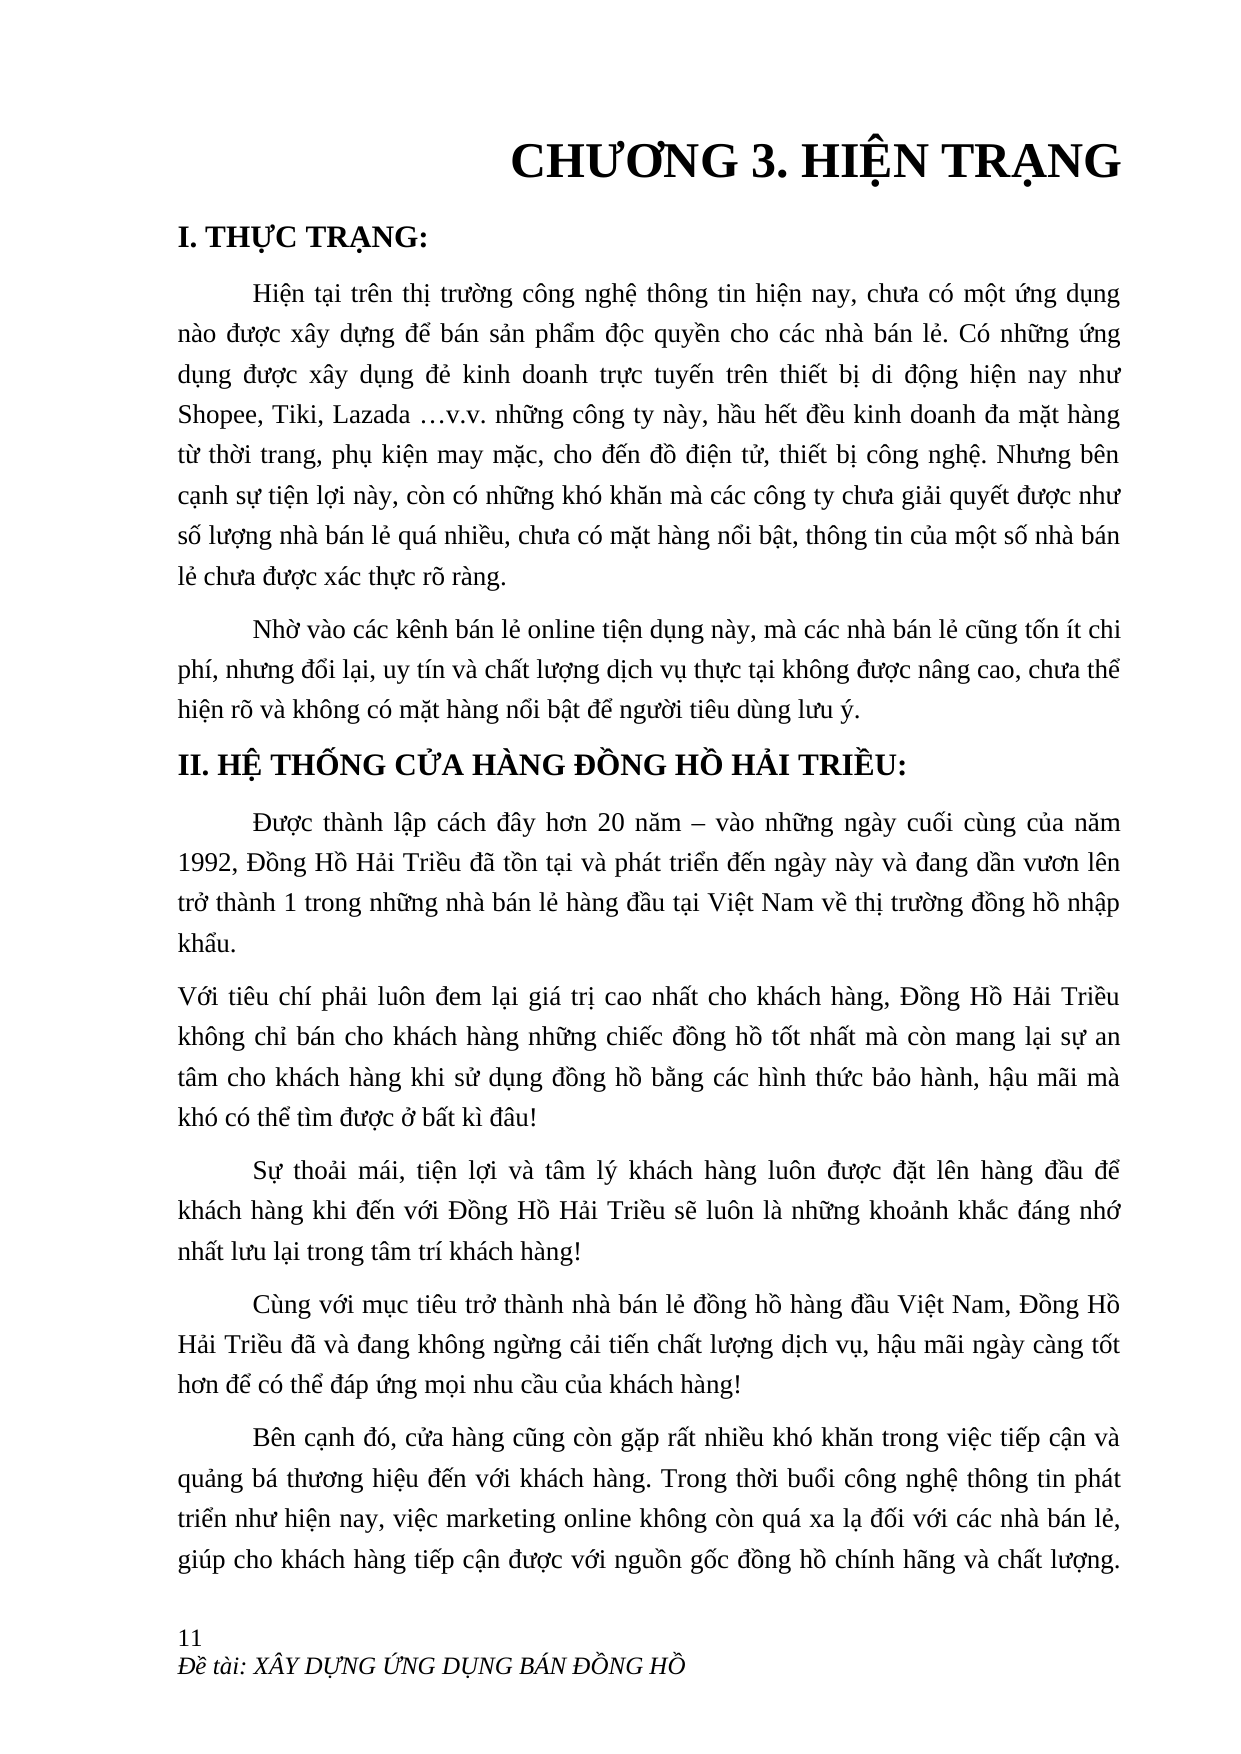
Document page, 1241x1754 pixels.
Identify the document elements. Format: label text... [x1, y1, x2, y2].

text II. HỆ THỐNG CỬA HÀNG ĐỒNG HỒ HẢI TRIỀU: [177, 747, 1122, 782]
text I. THỰC TRẠNG: [177, 218, 1122, 254]
text Với tiêu chí phải luôn đem lại giá trị cao nhất cho khách hàng, Đồng Hồ Hải Triều không chỉ bán cho khách hàng những chiếc đồng hồ tốt nhất mà còn mang lại sự an tâm cho khách hàng khi sử dụng đồng hồ bằng các hình thức bảo hành, hậu mãi mà khó có thể tìm được ở bất kì đâu! [177, 980, 1122, 1132]
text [177, 1422, 1122, 1574]
text Hiện tại trên thị trường công nghệ thông tin hiện nay, chưa có một ứng dụng nào được xây dựng để bán sản phẩm độc quyền cho các nhà bán lẻ. Có những ứng dụng được xây dụng đẻ kinh doanh trực tuyến trên thiết bị di động hiện nay như Shopee, Tiki, Lazada …v.v. những công ty này, hầu hết đều kinh doanh đa mặt hàng từ thời trang, phụ kiện may mặc, cho đến đồ điện tử, thiết bị công nghệ. Nhưng bên cạnh sự tiện lợi này, còn có những khó khăn mà các công ty chưa giải quyết được như số lượng nhà bán lẻ quá nhiều, chưa có mặt hàng nổi bật, thông tin của một số nhà bán lẻ chưa được xác thực rõ ràng. [177, 277, 1122, 591]
text Được thành lập cách đây hơn 20 năm – vào những ngày cuối cùng của năm 1992, Đồng Hồ Hải Triều đã tồn tại và phát triển đến ngày này và đang dần vươn lên trở thành 1 trong những nhà bán lẻ hàng đầu tại Việt Nam về thị trường đồng hồ nhập khẩu. [177, 806, 1122, 958]
text Nhờ vào các kênh bán lẻ online tiện dụng này, mà các nhà bán lẻ cũng tốn ít chi phí, nhưng đổi lại, uy tín và chất lượng dịch vụ thực tại không được nâng cao, chưa thể hiện rõ và không có mặt hàng nổi bật để người tiêu dùng lưu ý. [177, 613, 1122, 725]
text Sự thoải mái, tiện lợi và tâm lý khách hàng luôn được đặt lên hàng đầu để khách hàng khi đến với Đồng Hồ Hải Triều sẽ luôn là những khoảnh khắc đáng nhớ nhất lưu lại trong tâm trí khách hàng! [177, 1154, 1122, 1266]
text Cùng với mục tiêu trở thành nhà bán lẻ đồng hồ hàng đầu Việt Nam, Đồng Hồ Hải Triều đã và đang không ngừng cải tiến chất lượng dịch vụ, hậu mãi ngày càng tốt hơn để có thể đáp ứng mọi nhu cầu của khách hàng! [177, 1288, 1122, 1400]
text CHƯƠNG 3. HIỆN TRẠNG [177, 131, 1122, 188]
